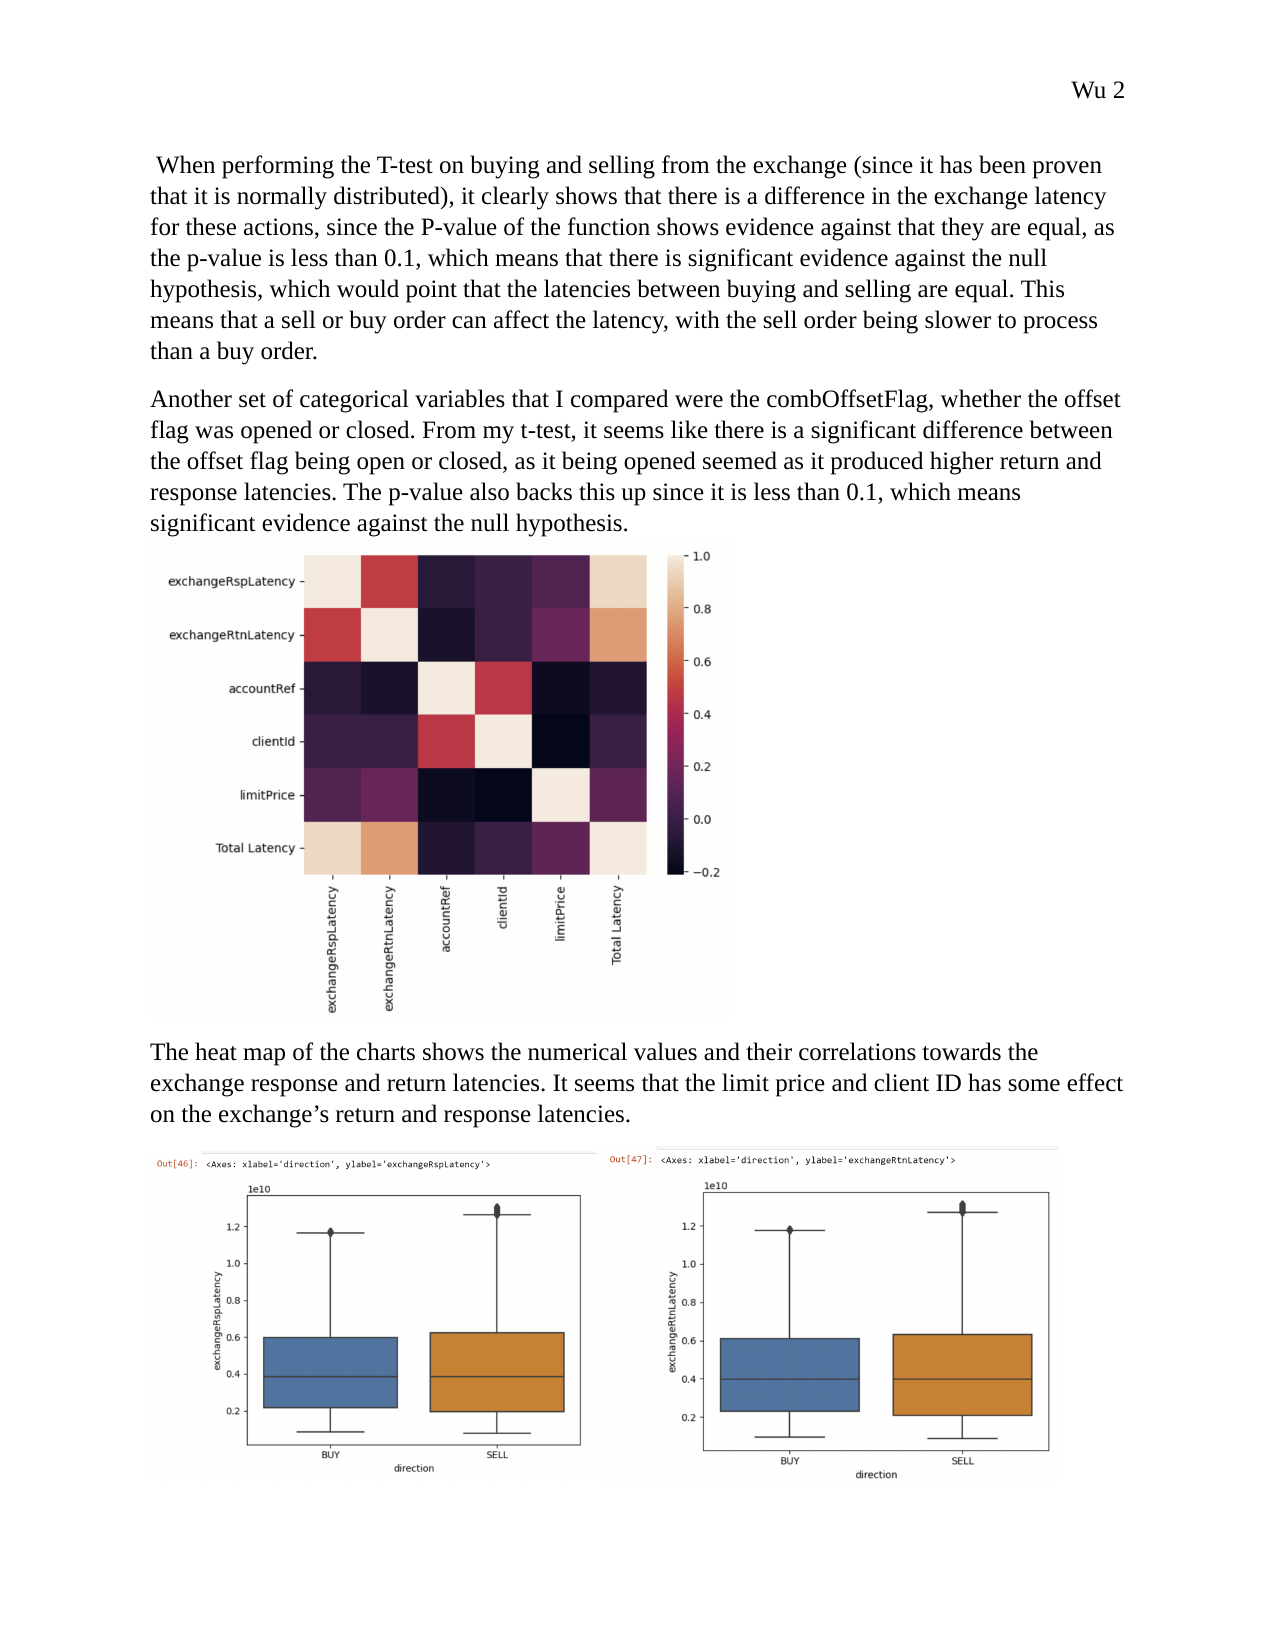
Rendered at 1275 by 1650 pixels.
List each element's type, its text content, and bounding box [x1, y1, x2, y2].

picture [150, 1151, 596, 1483]
picture [602, 1146, 1059, 1483]
text The heat map of the charts shows the numerical values and their correlations towards the exchange response and return latencies. It seems that the limit price and client ID has some effect on the exchange’s return and response latencies. [150, 1037, 1125, 1127]
text When performing the T-test on buying and selling from the exchange (since it has been proven that it is normally distributed), it clearly shows that there is a difference in the exchange latency for these actions, since the P-value of the function shows evidence against that they are equal, as the p-value is less than 0.1, which means that there is significant evidence against the null hypothesis, which would point that the latencies between buying and selling are equal. This means that a sell or buy order can affect the latency, with the sell order being slower to process than a buy order. [150, 150, 1125, 365]
picture [150, 539, 730, 1018]
